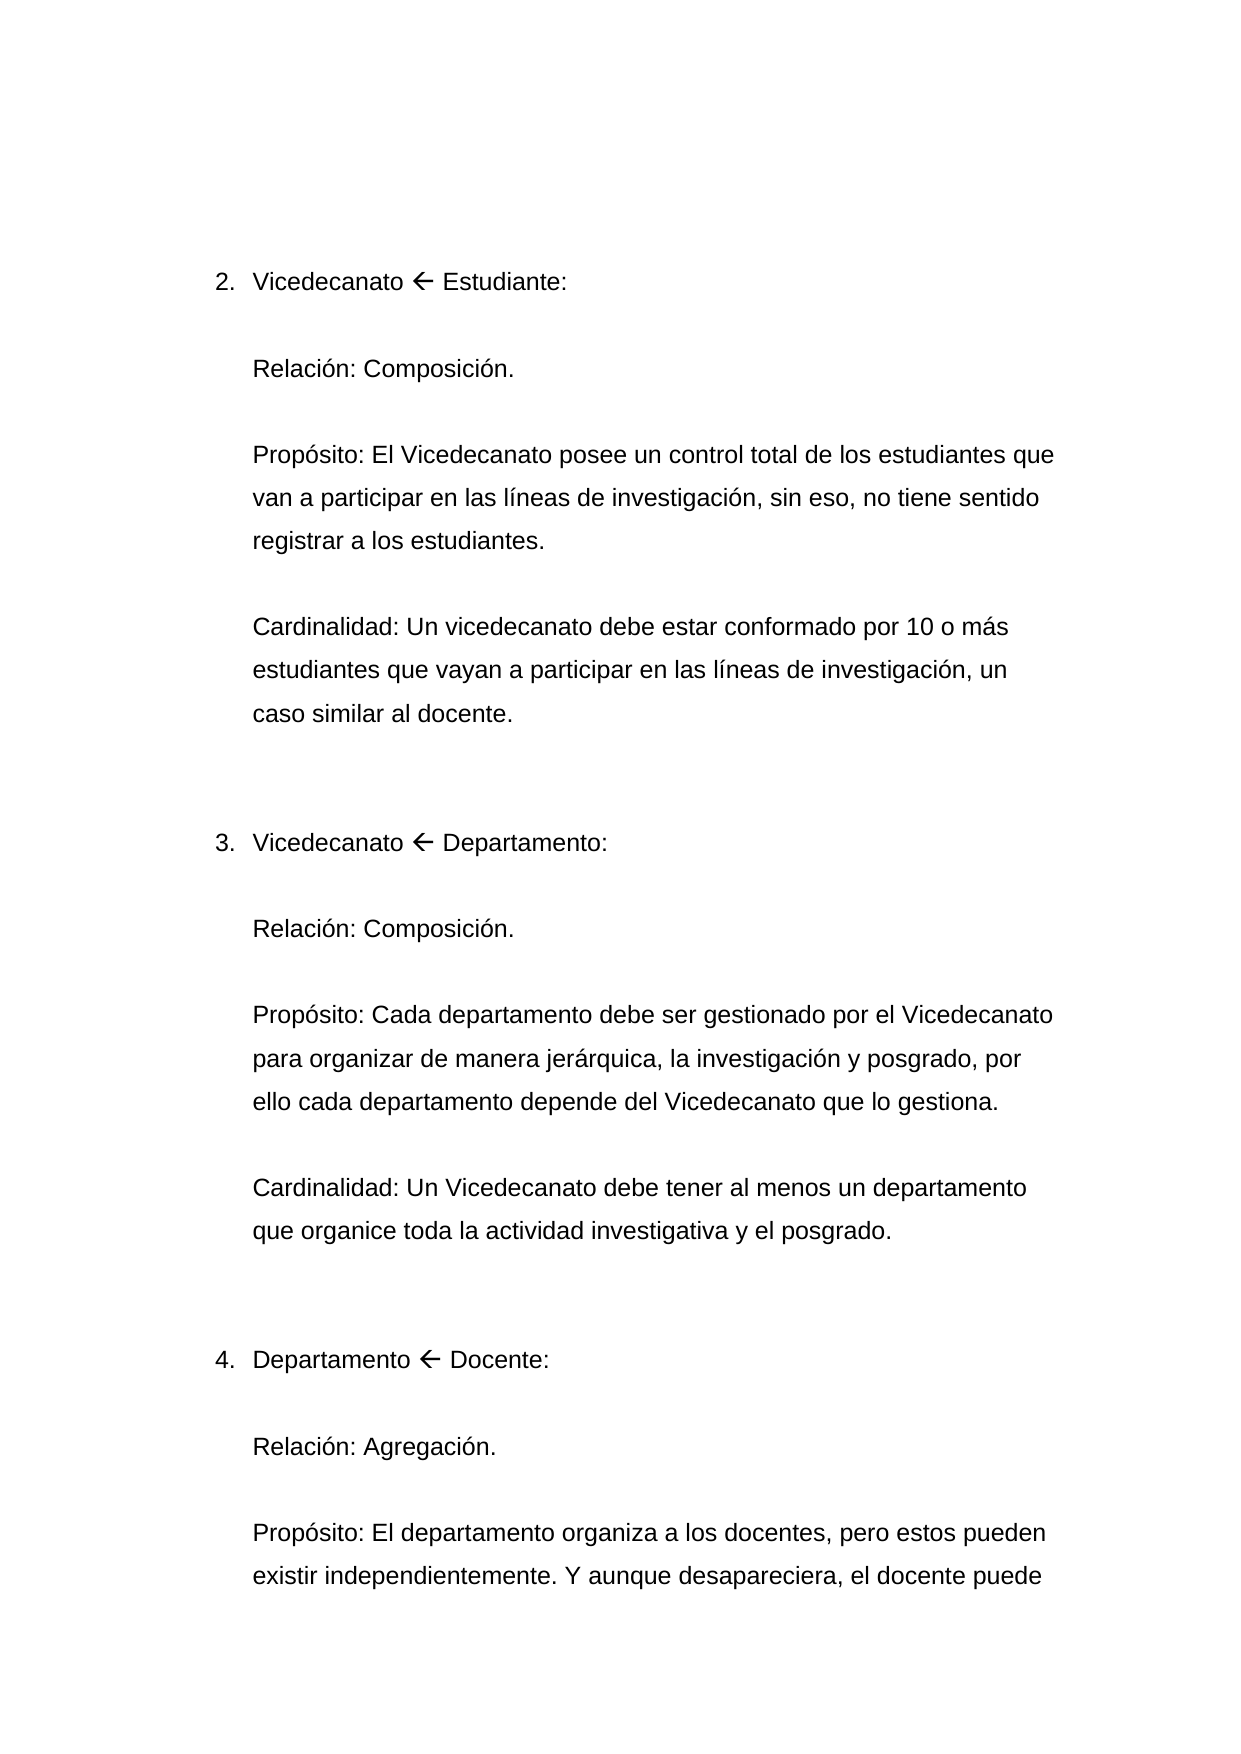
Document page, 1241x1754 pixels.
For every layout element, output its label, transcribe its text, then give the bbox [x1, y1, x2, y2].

list Departamento Docente: [215, 1346, 1063, 1374]
list Relación: Composición. [252, 353, 1063, 382]
list Vicedecanato Departamento: [215, 828, 1063, 857]
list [252, 1518, 1063, 1590]
list Propósito: Cada departamento debe ser gestionado por el Vicedecanato para organizar de manera jerárquica, la investigación y posgrado, por ello cada departamento depende del Vicedecanato que lo gestiona. [252, 1001, 1063, 1116]
list Propósito: El Vicedecanato posee un control total de los estudiantes que van a participar en las líneas de investigación, sin eso, no tiene sentido registrar a los estudiantes. [252, 440, 1063, 555]
list Relación: Agregación. [252, 1432, 1063, 1461]
list Cardinalidad: Un vicedecanato debe estar conformado por 10 o más estudiantes que vayan a participar en las líneas de investigación, un caso similar al docente. [252, 612, 1063, 727]
list Vicedecanato Estudiante: [215, 267, 1063, 296]
list Cardinalidad: Un Vicedecanato debe tener al menos un departamento que organice toda la actividad investigativa y el posgrado. [252, 1173, 1063, 1245]
list Relación: Composición. [252, 914, 1063, 943]
